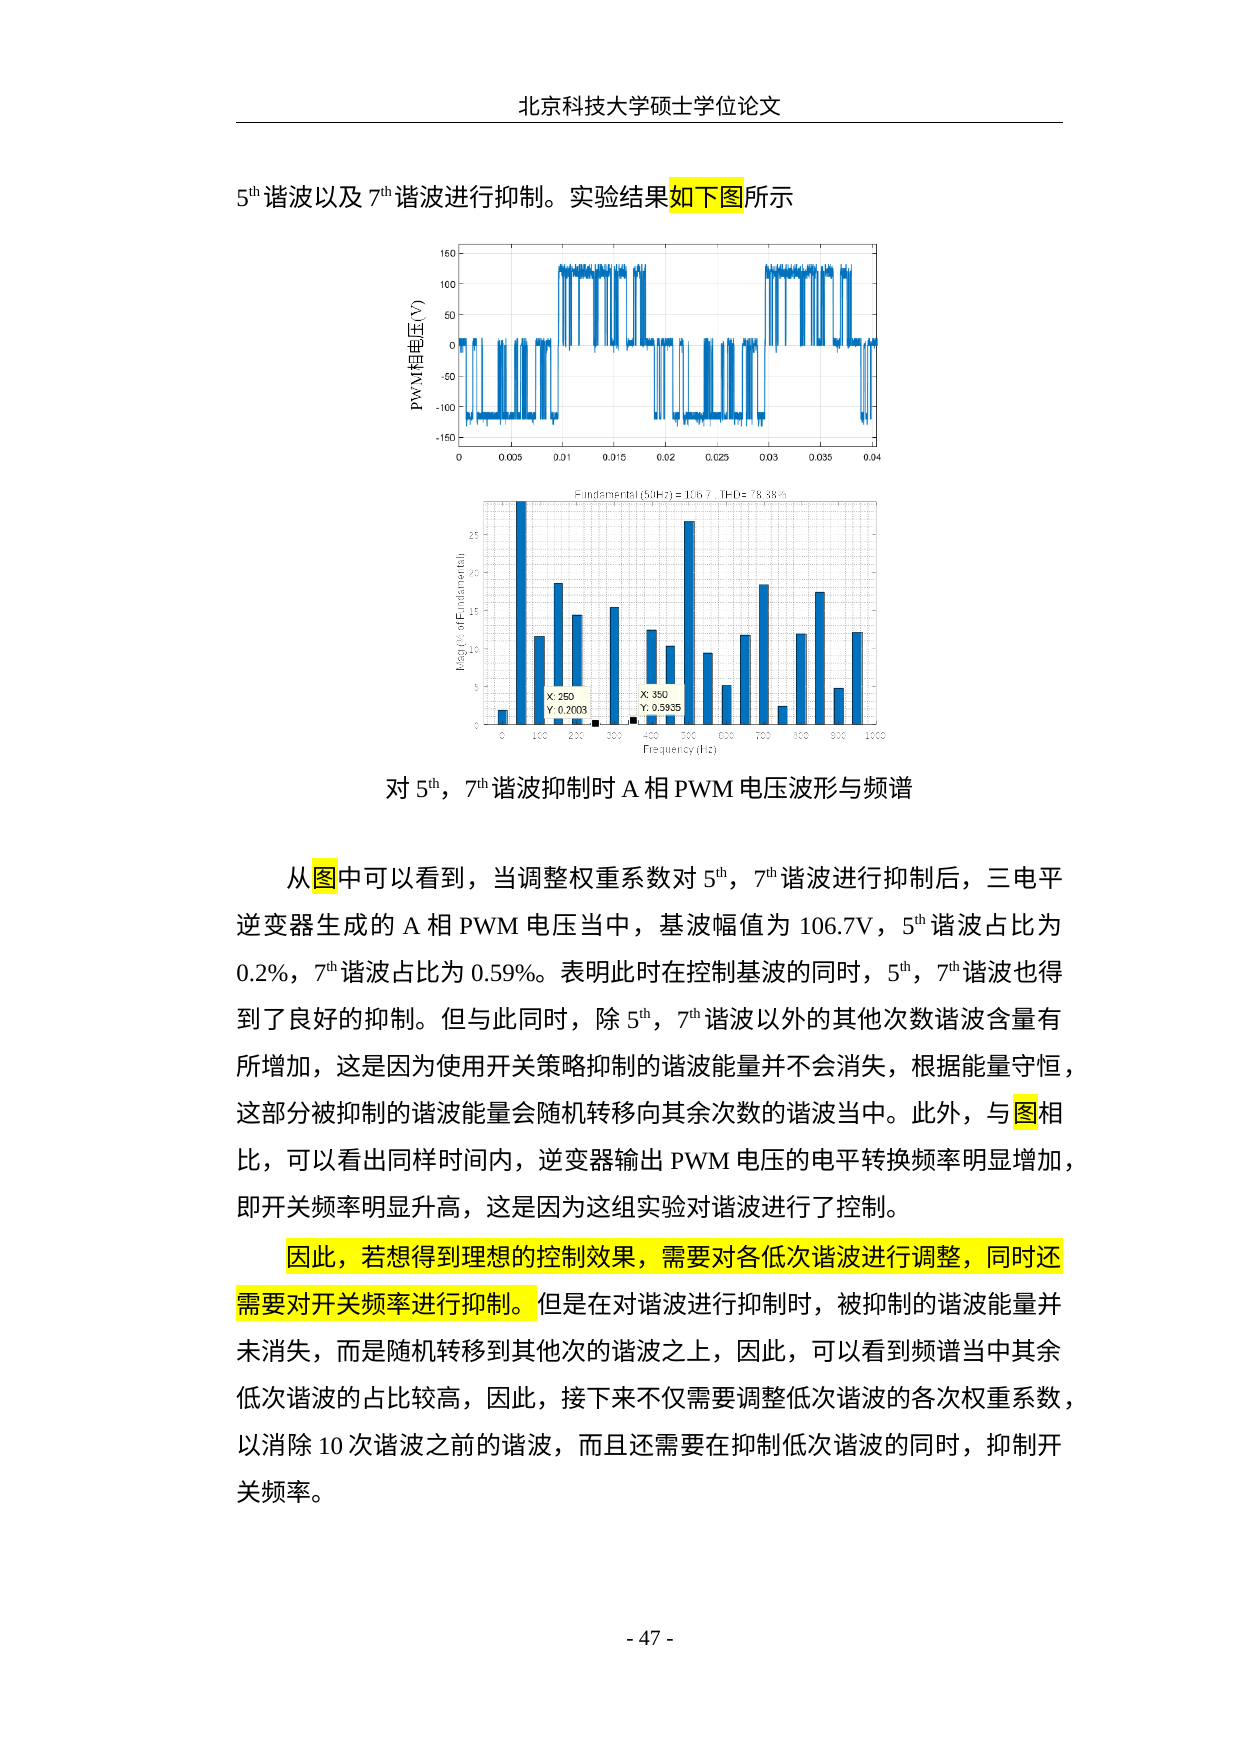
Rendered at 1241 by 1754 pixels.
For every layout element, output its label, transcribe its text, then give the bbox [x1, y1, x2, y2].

text 对5th，7th谐波抑制时A相PWM电压波形与频谱 [236, 769, 1063, 805]
text 接下来将调整代价函数当中的权重系数，对低次谐波当中含量较多的5th谐波以及7th谐波进行抑制。实验结果如下图所示 [236, 177, 669, 213]
text 因此，若想得到理想的控制效果，需要对各低次谐波进行调整，同时还需要对开关频率进行抑制。但是在对谐波进行抑制时，被抑制的谐波能量并未消失，而是随机转移到其他次的谐波之上，因此，可以看到频谱当中其余低次谐波的占比较高，因此，接下来不仅需要调整低次谐波的各次权重系数，以消除10次谐波之前的谐波，而且还需要在抑制低次谐波的同时，抑制开关频率。 [236, 1237, 1063, 1509]
text 从图中可以看到，当调整权重系数对5th，7th谐波进行抑制后，三电平逆变器生成的A相PWM电压当中，基波幅值为106.7V，5th谐波占比为0.2%，7th谐波占比为0.59%。表明此时在控制基波的同时，5th，7th谐波也得到了良好的抑制。但与此同时，除5th，7th谐波以外的其他次数谐波含量有所增加，这是因为使用开关策略抑制的谐波能量并不会消失，根据能量守恒，这部分被抑制的谐波能量会随机转移向其余次数的谐波当中。此外，与图相比，可以看出同样时间内，逆变器输出PWM电压的电平转换频率明显增加，即开关频率明显升高，这是因为这组实验对谐波进行了控制。 [236, 858, 1063, 1224]
text 接下来将调整代价函数当中的权重系数，对低次谐波当中含量较多的5th谐波以及7th谐波进行抑制。实验结果如下图所示 [744, 177, 1063, 213]
